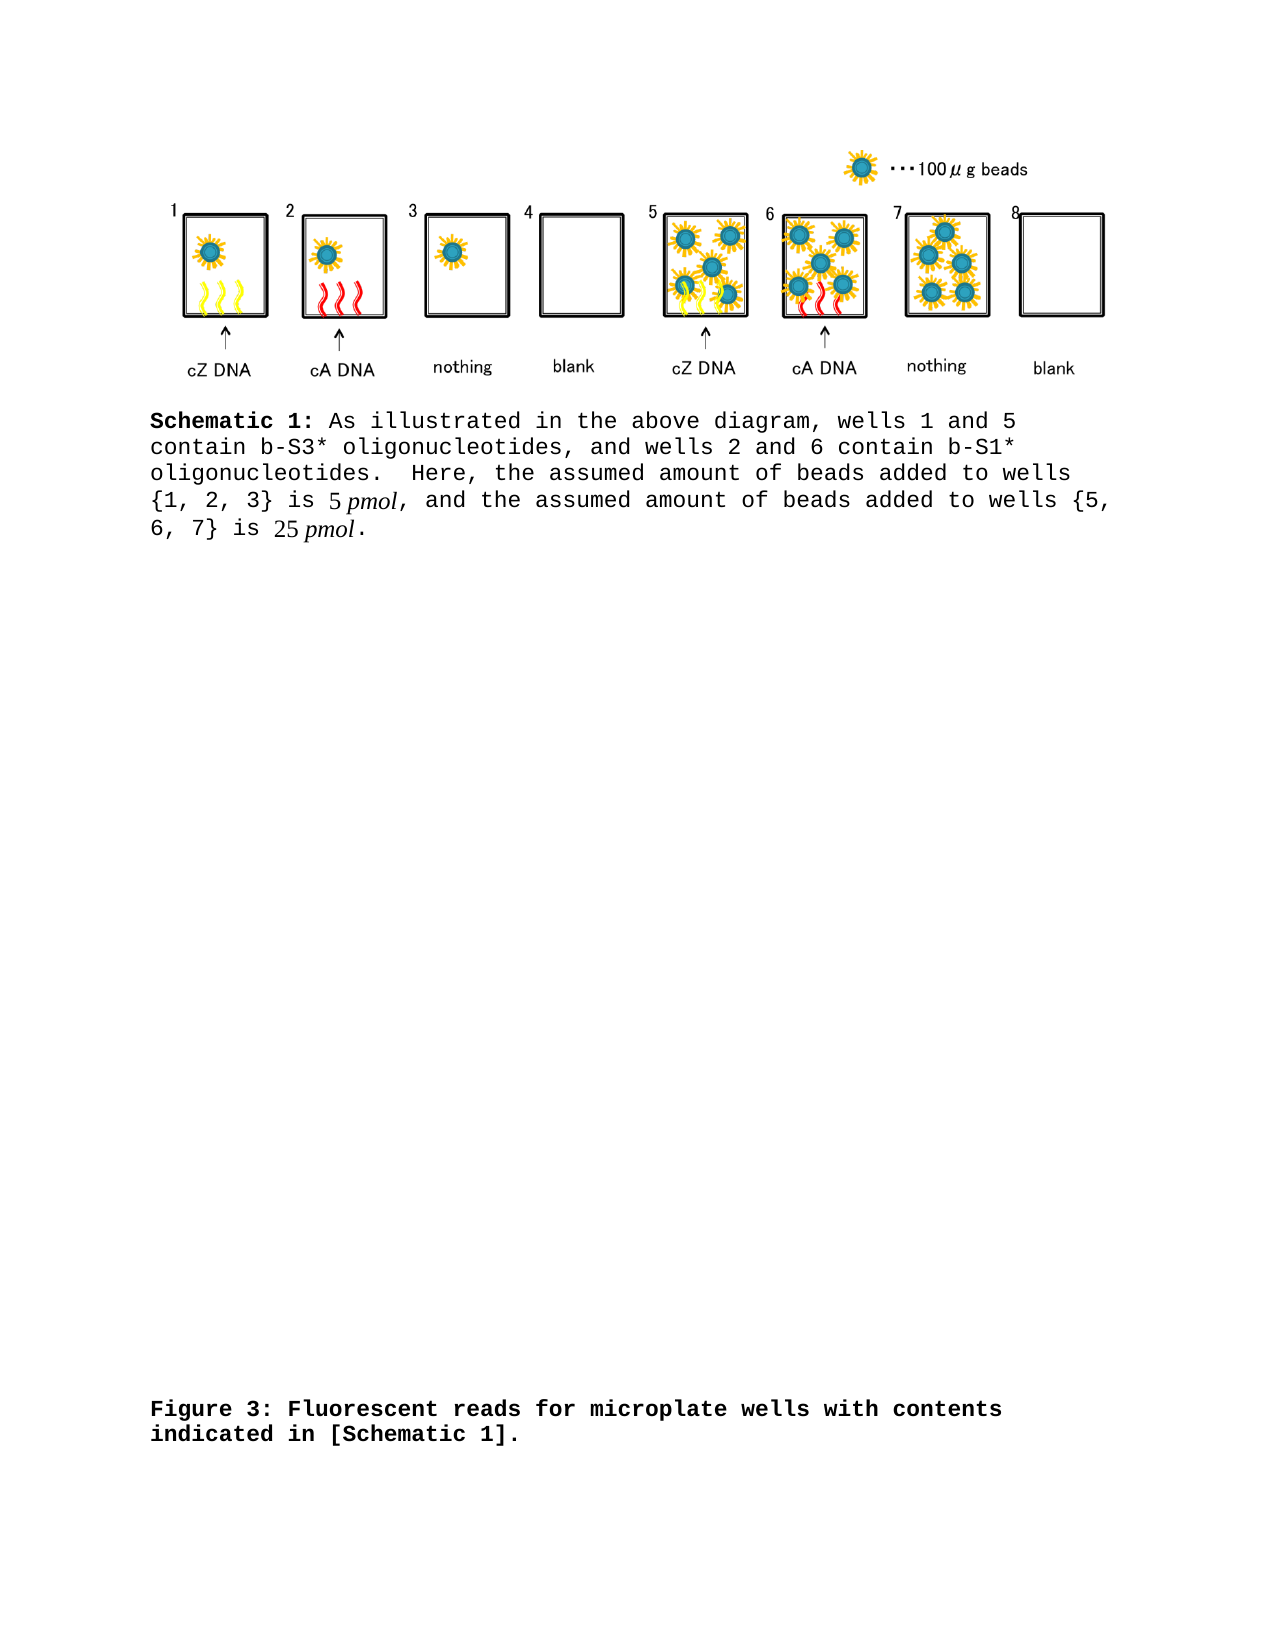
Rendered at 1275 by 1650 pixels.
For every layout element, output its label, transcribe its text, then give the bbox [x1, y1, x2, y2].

text Schematic 1: As illustrated in the above diagram, wells 1 and 5 contain b-S3* oligonucleotides, and wells 2 and 6 contain b-S1* oligonucleotides. Here, the assumed amount of beads added to wells {1, 2, 3} is , and the assumed amount of beads added to wells {5, 6, 7} is . [150, 410, 1125, 543]
picture [161, 150, 1114, 384]
text Figure 3: Fluorescent reads for microplate wells with contents indicated in [Schematic 1]. [150, 1397, 1125, 1449]
